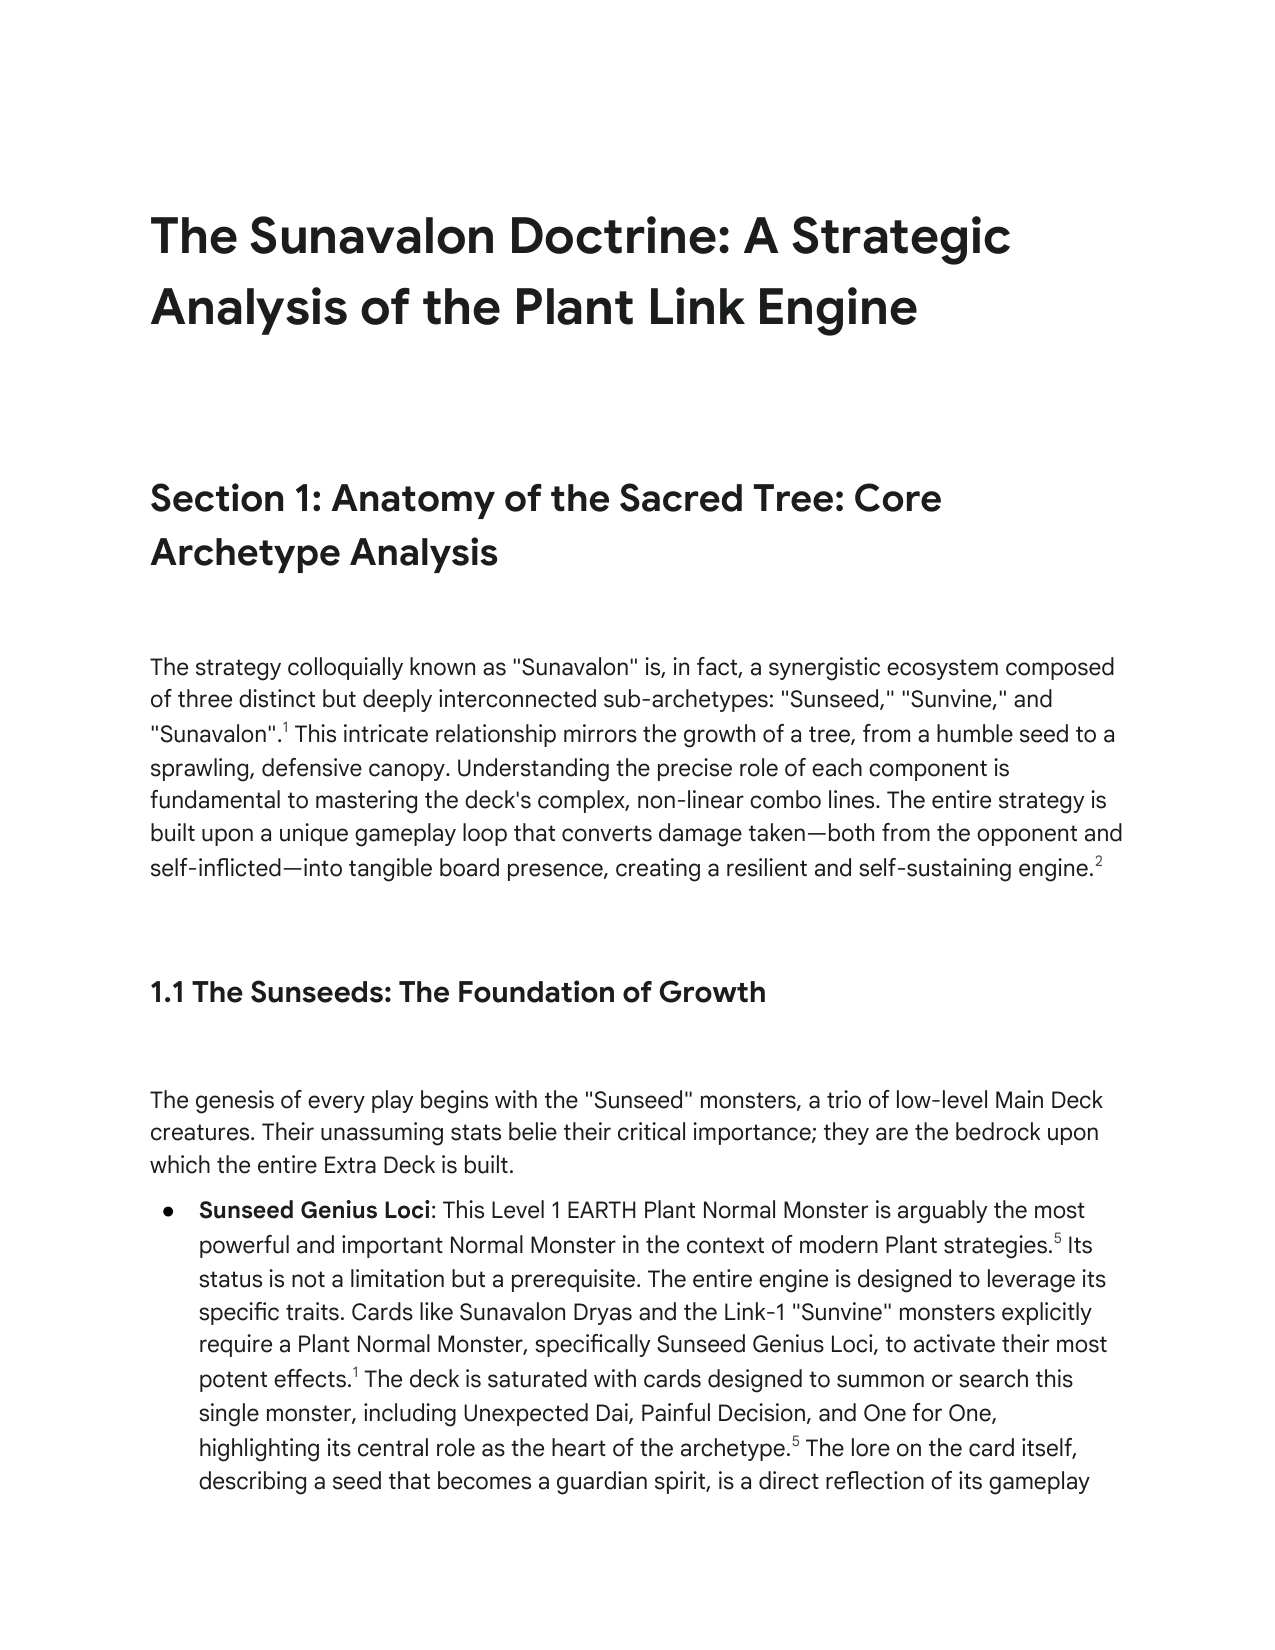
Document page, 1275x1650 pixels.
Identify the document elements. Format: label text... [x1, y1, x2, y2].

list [161, 1197, 1125, 1496]
subtitle 1.1 The Sunseeds: The Foundation of Growth [150, 974, 1125, 1011]
text The strategy colloquially known as "Sunavalon" is, in fact, a synergistic ecosystem composed of three distinct but deeply interconnected sub-archetypes: "Sunseed," "Sunvine," and "Sunavalon".1 This intricate relationship mirrors the growth of a tree, from a humble seed to a sprawling, defensive canopy. Understanding the precise role of each component is fundamental to mastering the deck's complex, non-linear combo lines. The entire strategy is built upon a unique gameplay loop that converts damage taken—both from the opponent and self-inflicted—into tangible board presence, creating a resilient and self-sustaining engine.2 [150, 653, 1125, 884]
text The genesis of every play begins with the "Sunseed" monsters, a trio of low-level Main Deck creatures. Their unassuming stats belie their critical importance; they are the bedrock upon which the entire Extra Deck is built. [150, 1086, 1125, 1180]
subtitle The Sunavalon Doctrine: A Strategic Analysis of the Plant Link Engine [150, 205, 1125, 339]
subtitle Section 1: Anatomy of the Sacred Tree: Core Archetype Analysis [150, 476, 1125, 576]
